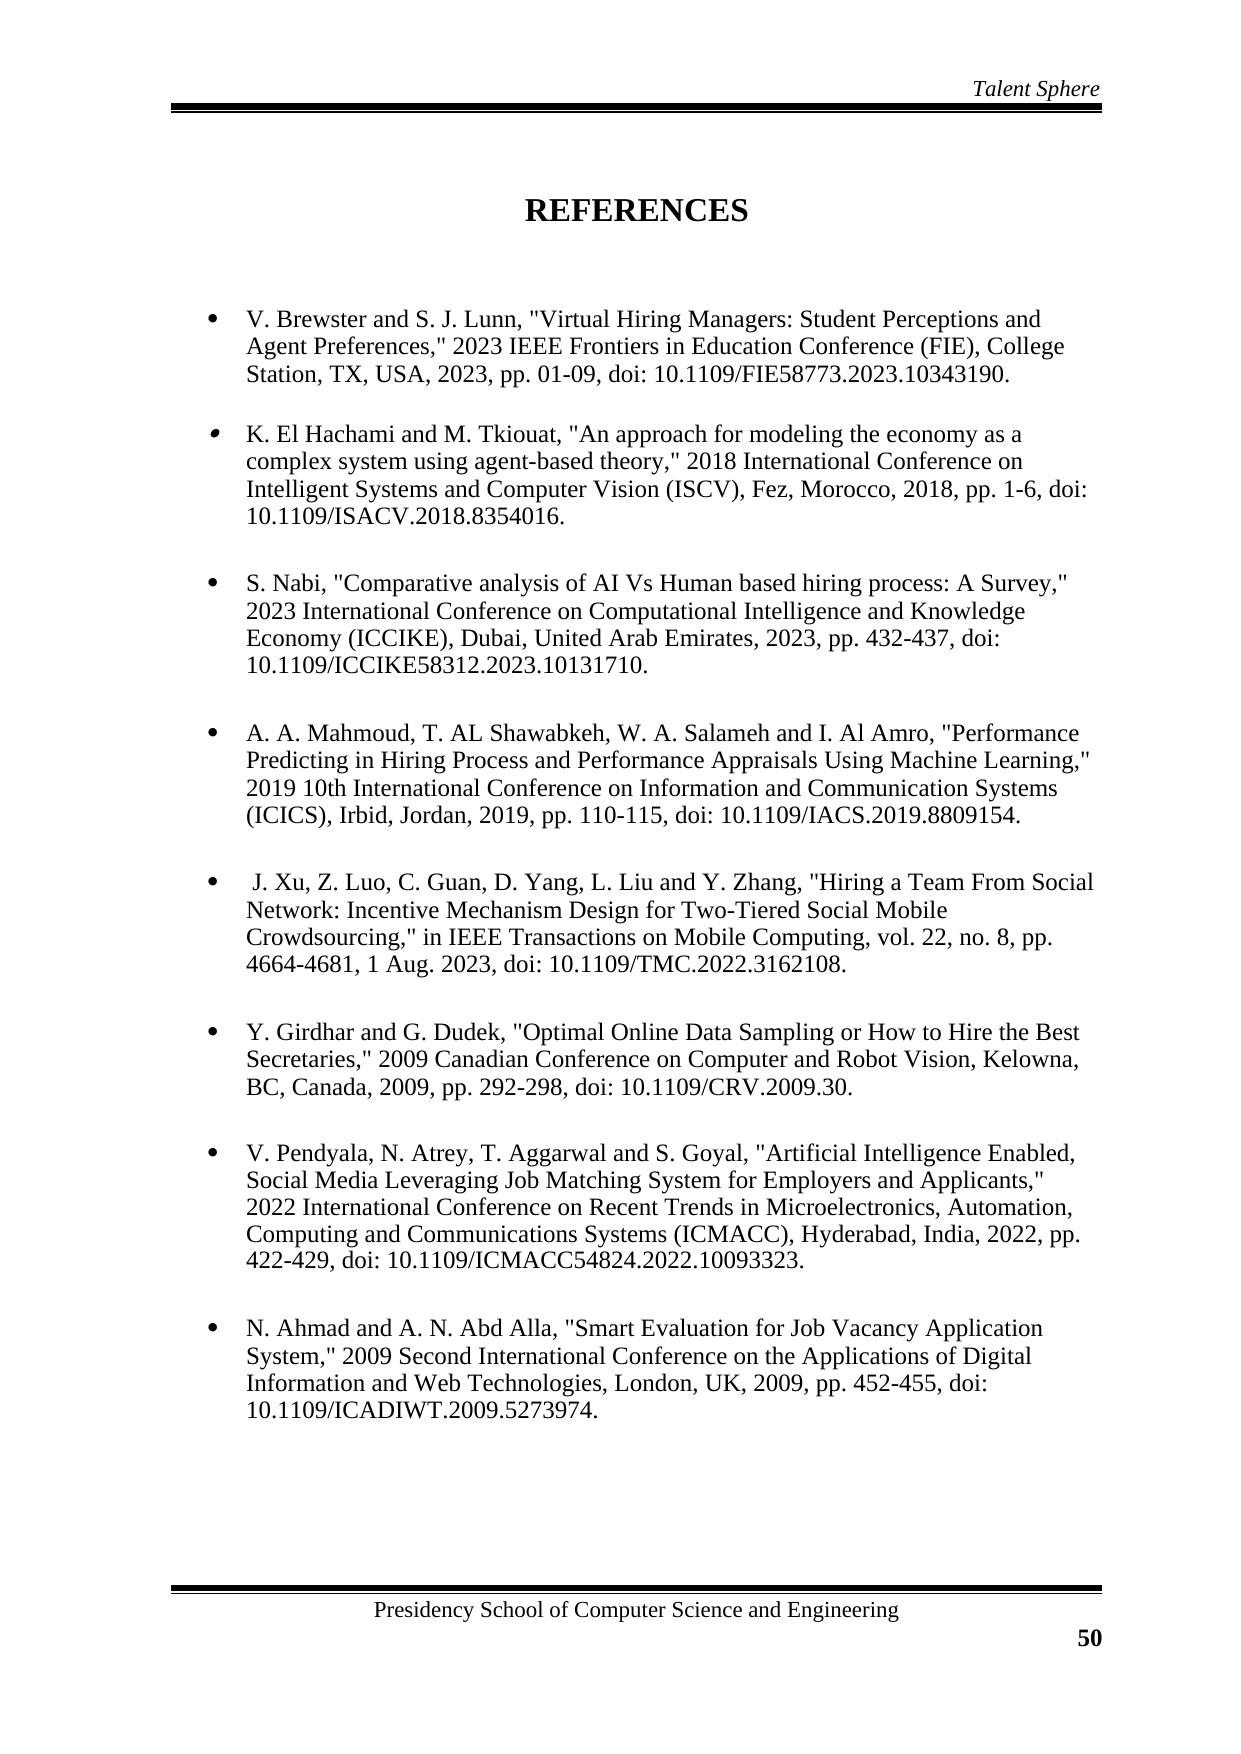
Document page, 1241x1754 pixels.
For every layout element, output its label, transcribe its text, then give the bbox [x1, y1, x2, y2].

list A. A. Mahmoud, T. AL Shawabkeh, W. A. Salameh and I. Al Amro, "Performance Predicting in Hiring Process and Performance Appraisals Using Machine Learning," 2019 10th International Conference on Information and Communication Systems (ICICS), Irbid, Jordan, 2019, pp. 110-115, doi: 10.1109/IACS.2019.8809154. [208, 719, 1098, 829]
text REFERENCES [171, 190, 1102, 229]
list Y. Girdhar and G. Dudek, "Optimal Online Data Sampling or How to Hire the Best Secretaries," 2009 Canadian Conference on Computer and Robot Vision, Kelowna, BC, Canada, 2009, pp. 292-298, doi: 10.1109/CRV.2009.30. [208, 1018, 1098, 1100]
list K. El Hachami and M. Tkiouat, "An approach for modeling the economy as a complex system using agent-based theory," 2018 International Conference on Intelligent Systems and Computer Vision (ISCV), Fez, Morocco, 2018, pp. 1-6, doi: 10.1109/ISACV.2018.8354016. [208, 420, 1098, 530]
list V. Brewster and S. J. Lunn, "Virtual Hiring Managers: Student Perceptions and Agent Preferences," 2023 IEEE Frontiers in Education Conference (FIE), College Station, TX, USA, 2023, pp. 01-09, doi: 10.1109/FIE58773.2023.10343190. [208, 305, 1098, 387]
list N. Ahmad and A. N. Abd Alla, "Smart Evaluation for Job Vacancy Application System," 2009 Second International Conference on the Applications of Digital Information and Web Technologies, London, UK, 2009, pp. 452-455, doi: 10.1109/ICADIWT.2009.5273974. [208, 1315, 1098, 1424]
list J. Xu, Z. Luo, C. Guan, D. Yang, L. Liu and Y. Zhang, "Hiring a Team From Social Network: Incentive Mechanism Design for Two-Tiered Social Mobile Crowdsourcing," in IEEE Transactions on Mobile Computing, vol. 22, no. 8, pp. 4664-4681, 1 Aug. 2023, doi: 10.1109/TMC.2022.3162108. [208, 869, 1098, 978]
list S. Nabi, "Comparative analysis of AI Vs Human based hiring process: A Survey," 2023 International Conference on Computational Intelligence and Knowledge Economy (ICCIKE), Dubai, United Arab Emirates, 2023, pp. 432-437, doi: 10.1109/ICCIKE58312.2023.10131710. [208, 570, 1098, 679]
list V. Pendyala, N. Atrey, T. Aggarwal and S. Goyal, "Artificial Intelligence Enabled, Social Media Leveraging Job Matching System for Employers and Applicants," 2022 International Conference on Recent Trends in Microelectronics, Automation, Computing and Communications Systems (ICMACC), Hyderabad, India, 2022, pp. 422-429, doi: 10.1109/ICMACC54824.2022.10093323. [208, 1140, 1098, 1274]
